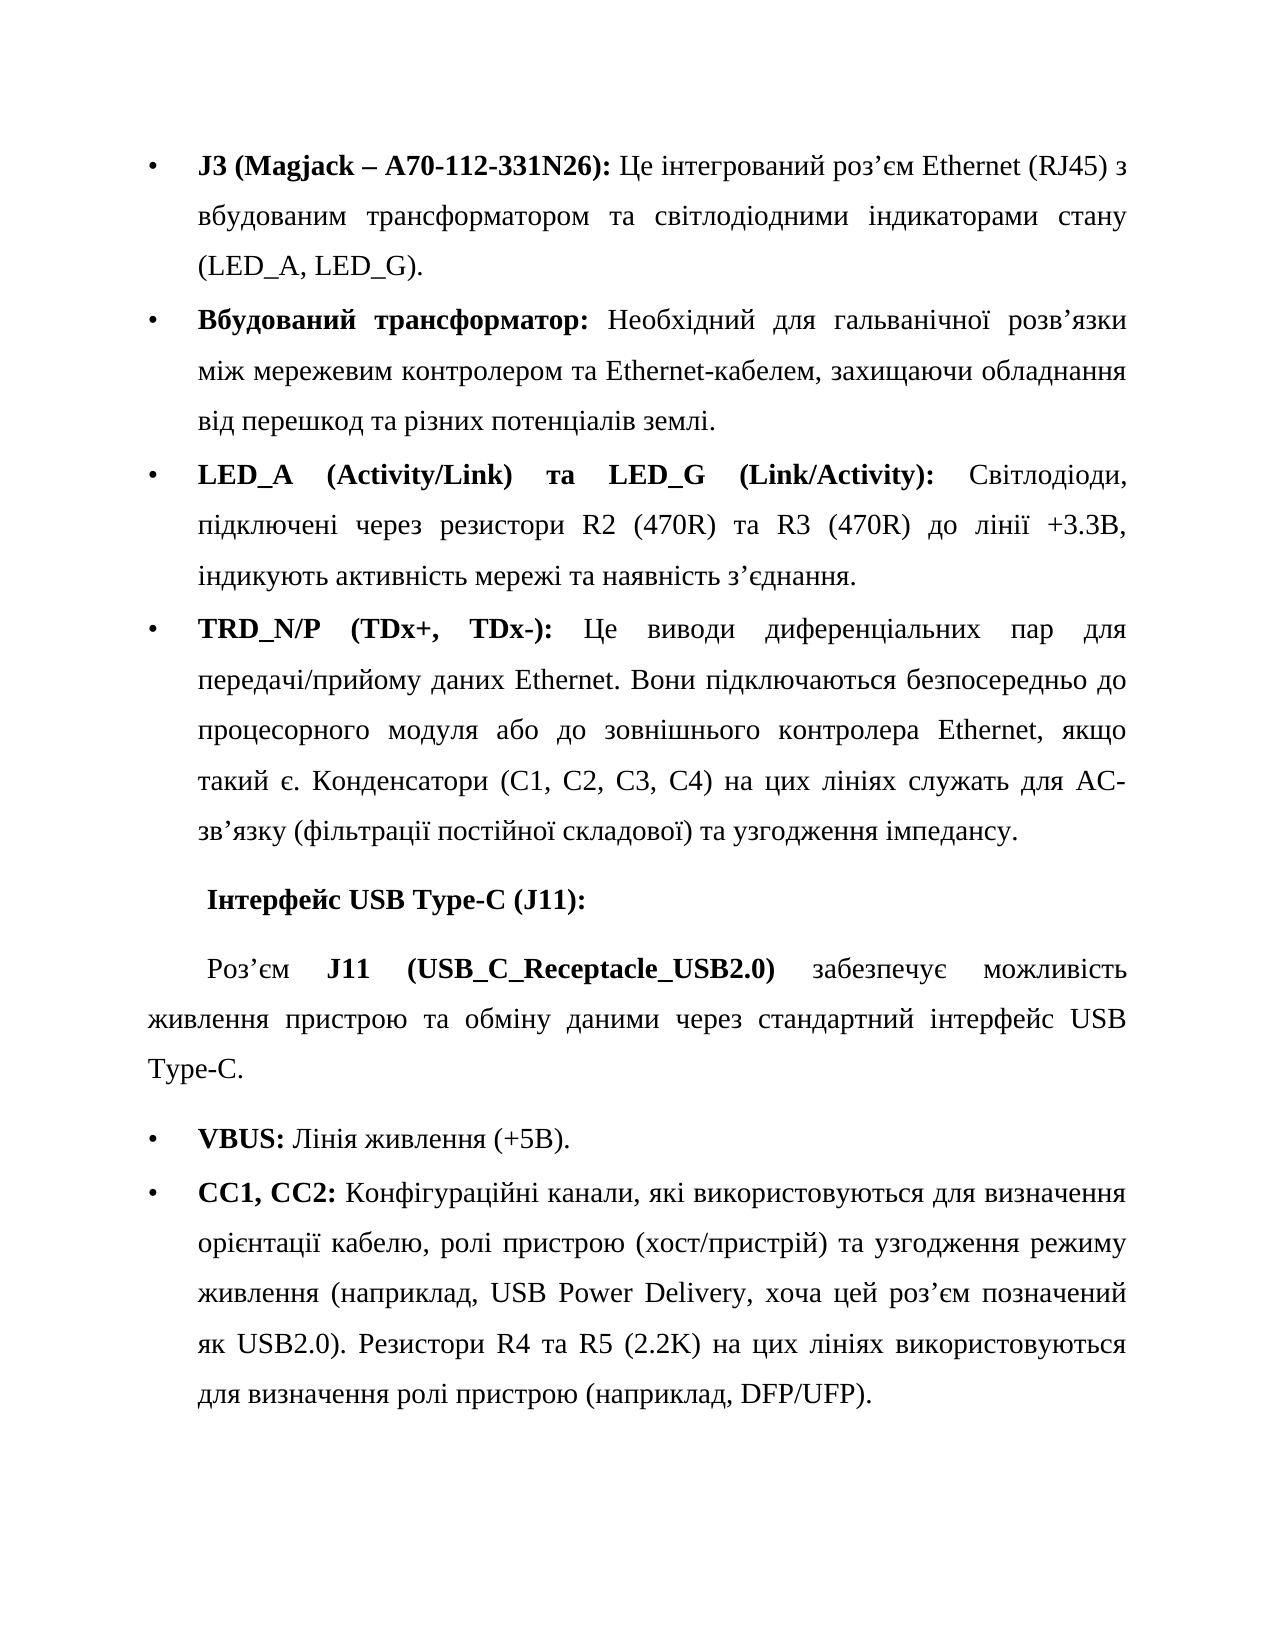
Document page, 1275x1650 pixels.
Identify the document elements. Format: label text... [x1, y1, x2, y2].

list TRD_N/P (TDx+, TDx-): Це виводи диференціальних пар для передачі/прийому даних Ethernet. Вони підключаються безпосередньо до процесорного модуля або до зовнішнього контролера Ethernet, якщо такий є. Конденсатори (C1, C2, C3, C4) на цих лініях служать для AC-зв’язку (фільтрації постійної складової) та узгодження імпедансу. [148, 612, 1127, 846]
text Роз’єм J11 (USB_C_Receptacle_USB2.0) забезпечує можливість живлення пристрою та обміну даними через стандартний інтерфейс USB Type-C. [148, 951, 1127, 1085]
list CC1, CC2: Конфігураційні канали, які використовуються для визначення орієнтації кабелю, ролі пристрою (хост/пристрій) та узгодження режиму живлення (наприклад, USB Power Delivery, хоча цей роз’єм позначений як USB2.0). Резистори R4 та R5 (2.2K) на цих лініях використовуються для визначення ролі пристрою (наприклад, DFP/UFP). [148, 1175, 1127, 1409]
list Вбудований трансформатор: Необхідний для гальванічної розв’язки між мережевим контролером та Ethernet-кабелем, захищаючи обладнання від перешкод та різних потенціалів землі. [148, 302, 1127, 436]
list LED_A (Activity/Link) та LED_G (Link/Activity): Світлодіоди, підключені через резистори R2 (470R) та R3 (470R) до лінії +3.3В, індикують активність мережі та наявність з’єднання. [148, 457, 1127, 591]
text Інтерфейс USB Type-C (J11): [148, 882, 1127, 916]
list VBUS: Лінія живлення (+5В). [148, 1121, 1127, 1154]
list J3 (Magjack – A70-112-331N26): Це інтегрований роз’єм Ethernet (RJ45) з вбудованим трансформатором та світлодіодними індикаторами стану (LED_A, LED_G). [148, 148, 1127, 282]
